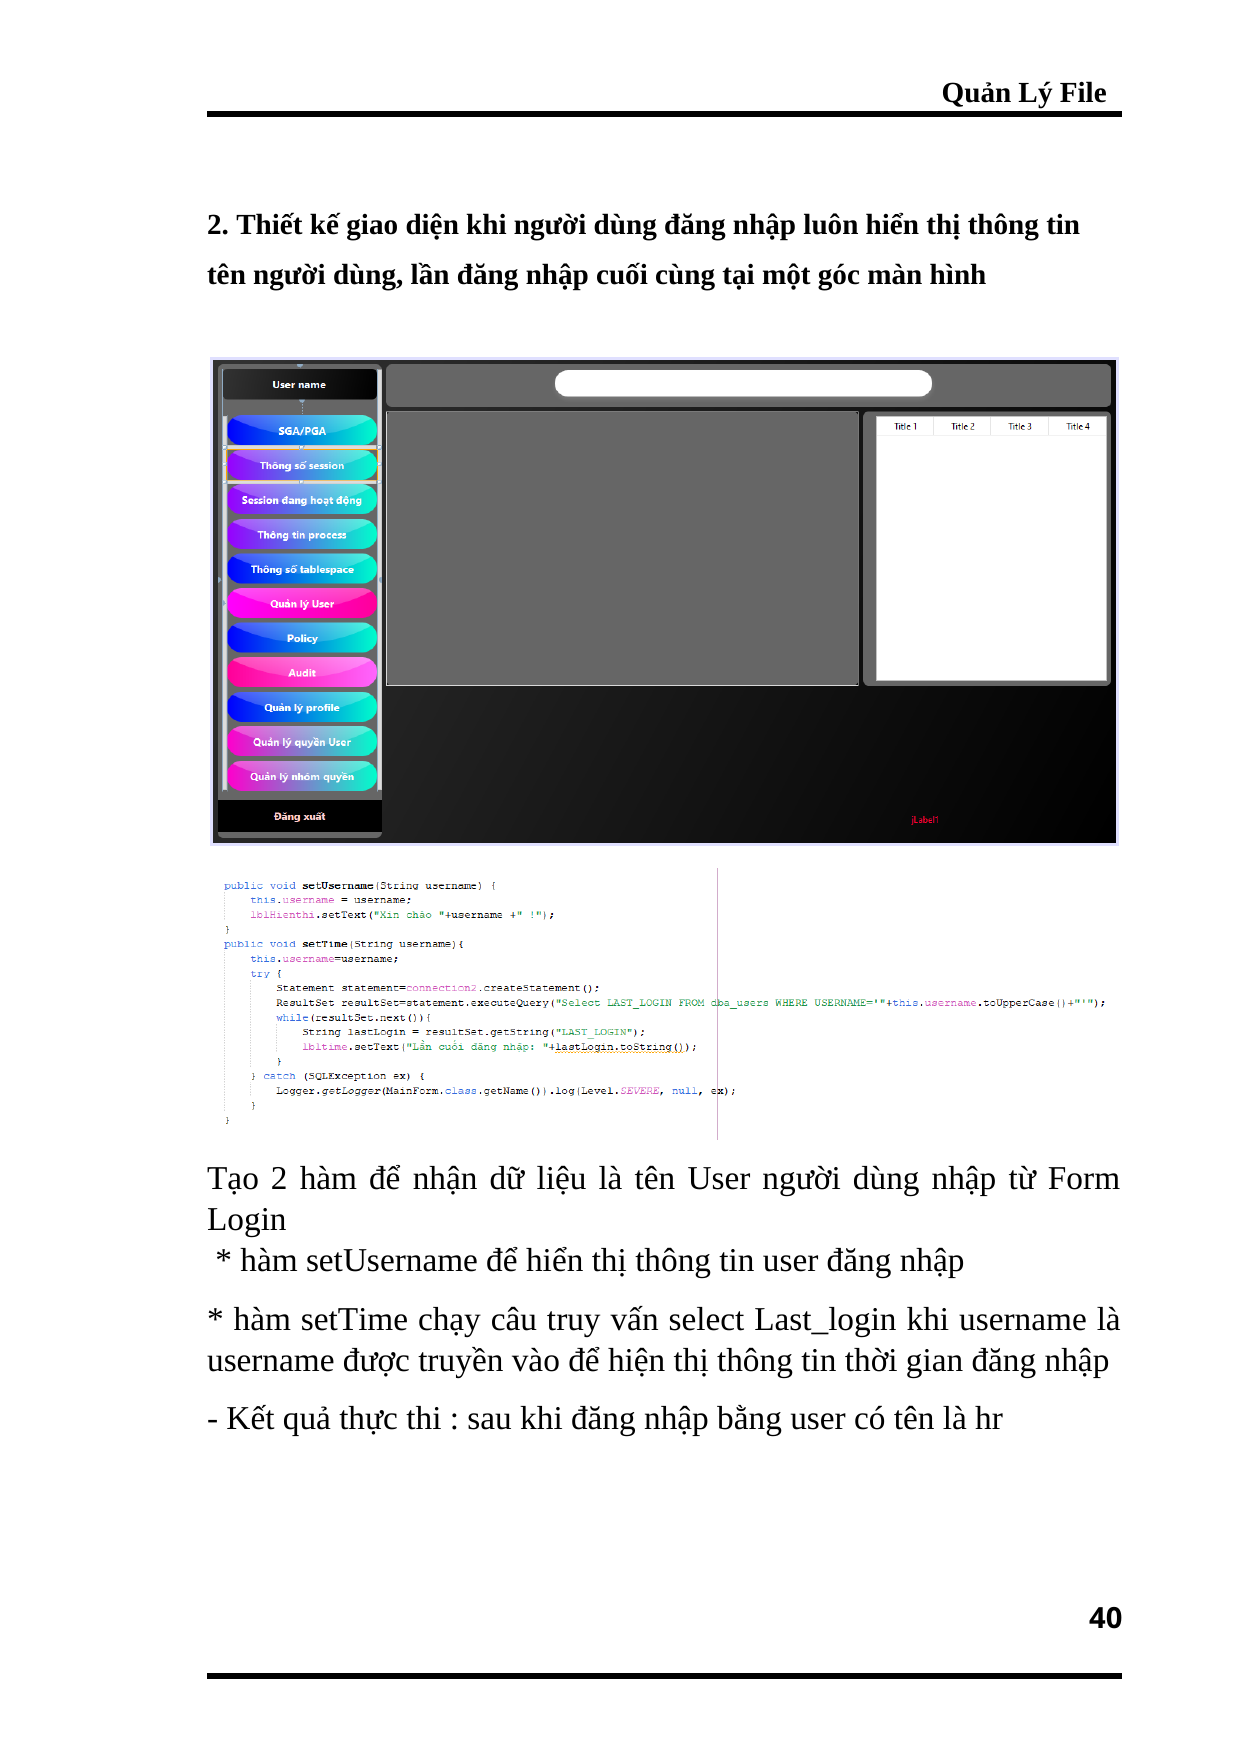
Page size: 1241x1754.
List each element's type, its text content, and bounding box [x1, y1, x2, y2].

text * hàm setTime chạy câu truy vấn select Last_login khi username là username được truyền vào để hiện thị thông tin thời gian đăng nhập [207, 1299, 1122, 1378]
text Tạo 2 hàm để nhận dữ liệu là tên User người dùng nhập từ Form Login * hàm setUsername để hiển thị thông tin user đăng nhập [207, 1158, 1122, 1279]
picture [206, 868, 1123, 1140]
subtitle 2. Thiết kế giao diện khi người dùng đăng nhập luôn hiển thị thông tin tên người dùng, lần đăng nhập cuối cùng tại một góc màn hình [207, 207, 1122, 291]
picture [206, 354, 1123, 849]
text - Kết quả thực thi : sau khi đăng nhập bằng user có tên là hr [207, 1398, 1122, 1436]
